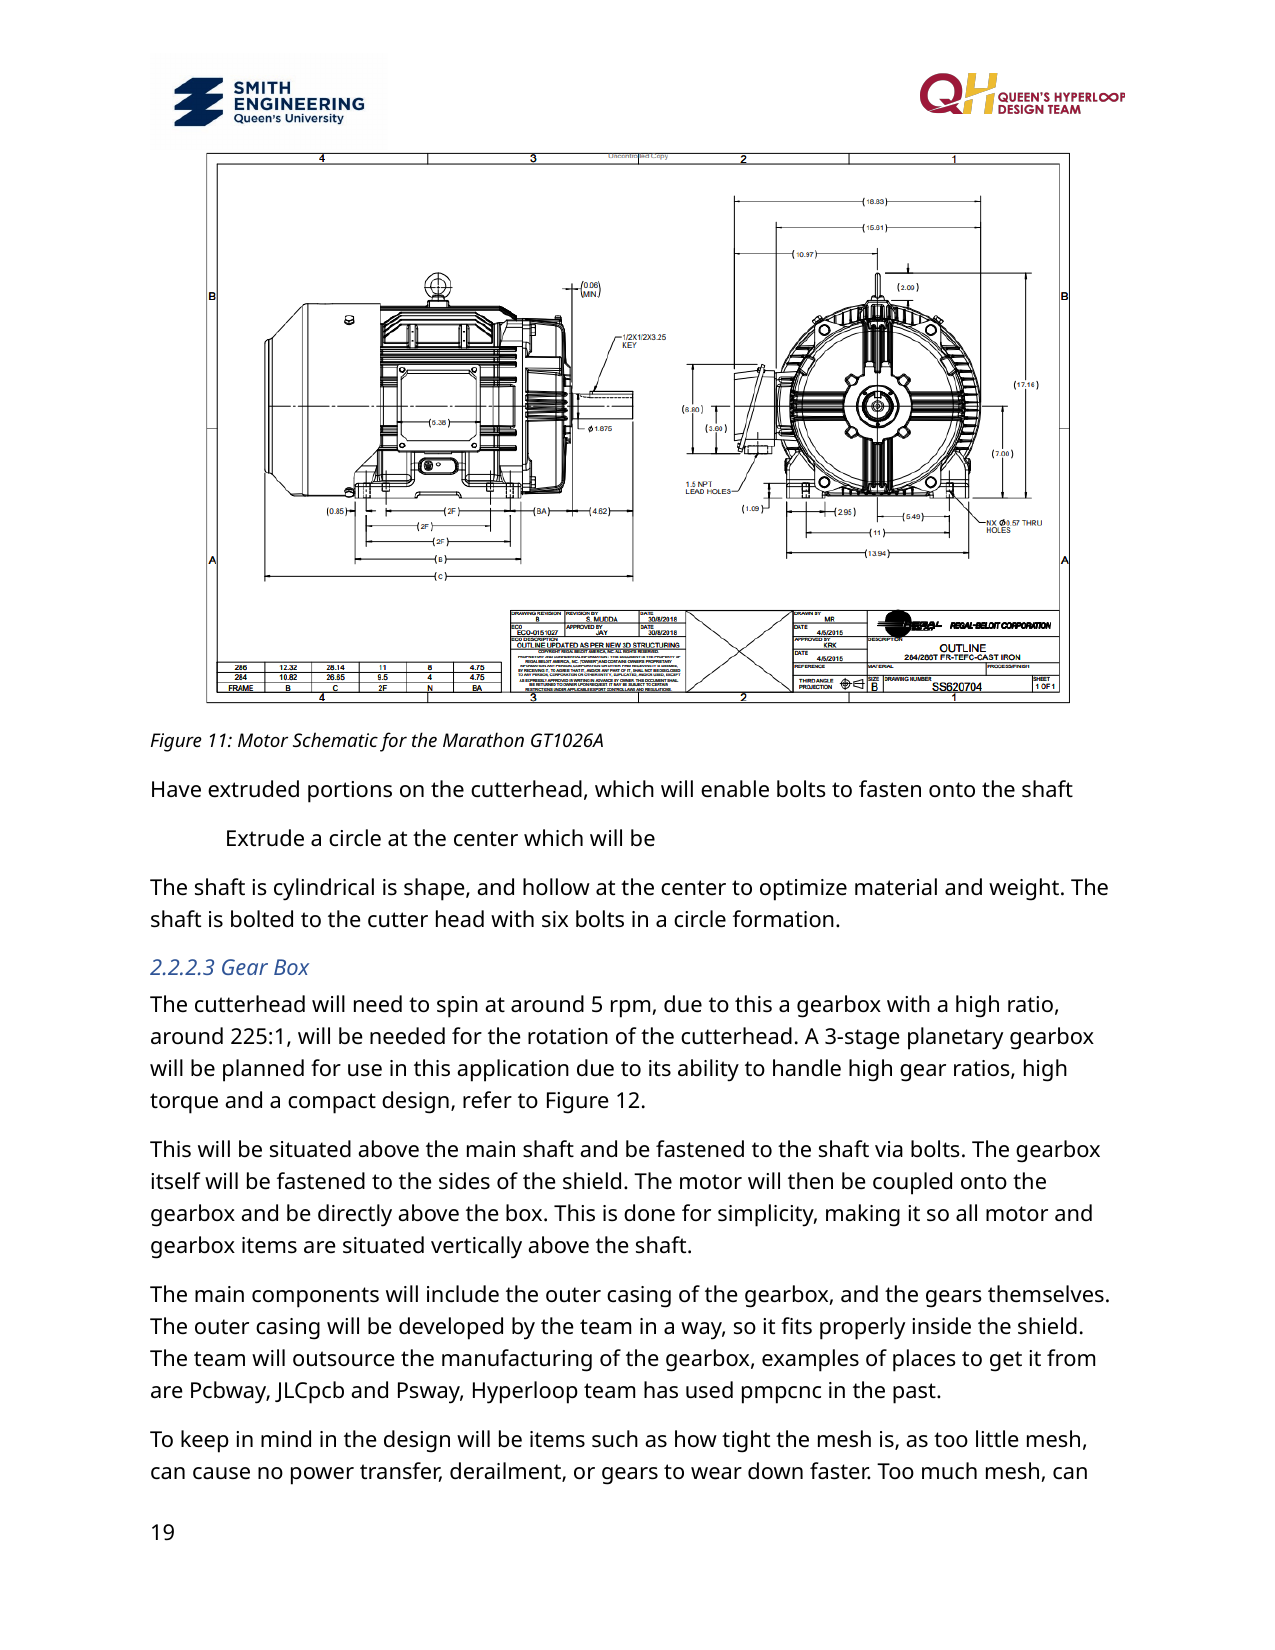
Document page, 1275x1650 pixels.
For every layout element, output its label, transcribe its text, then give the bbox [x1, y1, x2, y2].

text The main components will include the outer casing of the gearbox, and the gears themselves. The outer casing will be developed by the team in a way, so it fits properly inside the shield. The team will outsource the manufacturing of the gearbox, examples of places to get it from are Pcbway, JLCpcb and Psway, Hyperloop team has used pmpcnc in the past. [150, 1279, 1125, 1405]
subtitle 2.2.2.3 Gear Box [150, 952, 1125, 982]
text Have extruded portions on the cutterhead, which will enable bolts to fasten onto the shaft [150, 774, 1125, 804]
text This will be situated above the main shaft and be fastened to the shaft via bolts. The gearbox itself will be fastened to the sides of the shield. The motor will then be coupled onto the gearbox and be directly above the box. This is done for simplicity, making it so all motor and gearbox items are situated vertically above the shaft. [150, 1134, 1125, 1260]
picture [920, 73, 1125, 114]
text The cutterhead will need to spin at around 5 rpm, due to this a gearbox with a high ratio, around 225:1, will be needed for the rotation of the cutterhead. A 3-stage planetary gearbox will be planned for use in this application due to its ability to handle high gear ratios, high torque and a compact design, refer to Figure 1. [150, 989, 1125, 1115]
text The shaft is cylindrical is shape, and hollow at the center to optimize material and weight. The shaft is bolted to the cutter head with six bolts in a circle formation. [150, 872, 1125, 933]
text Extrude a circle at the center which will be [150, 823, 1125, 853]
picture [150, 53, 1077, 709]
